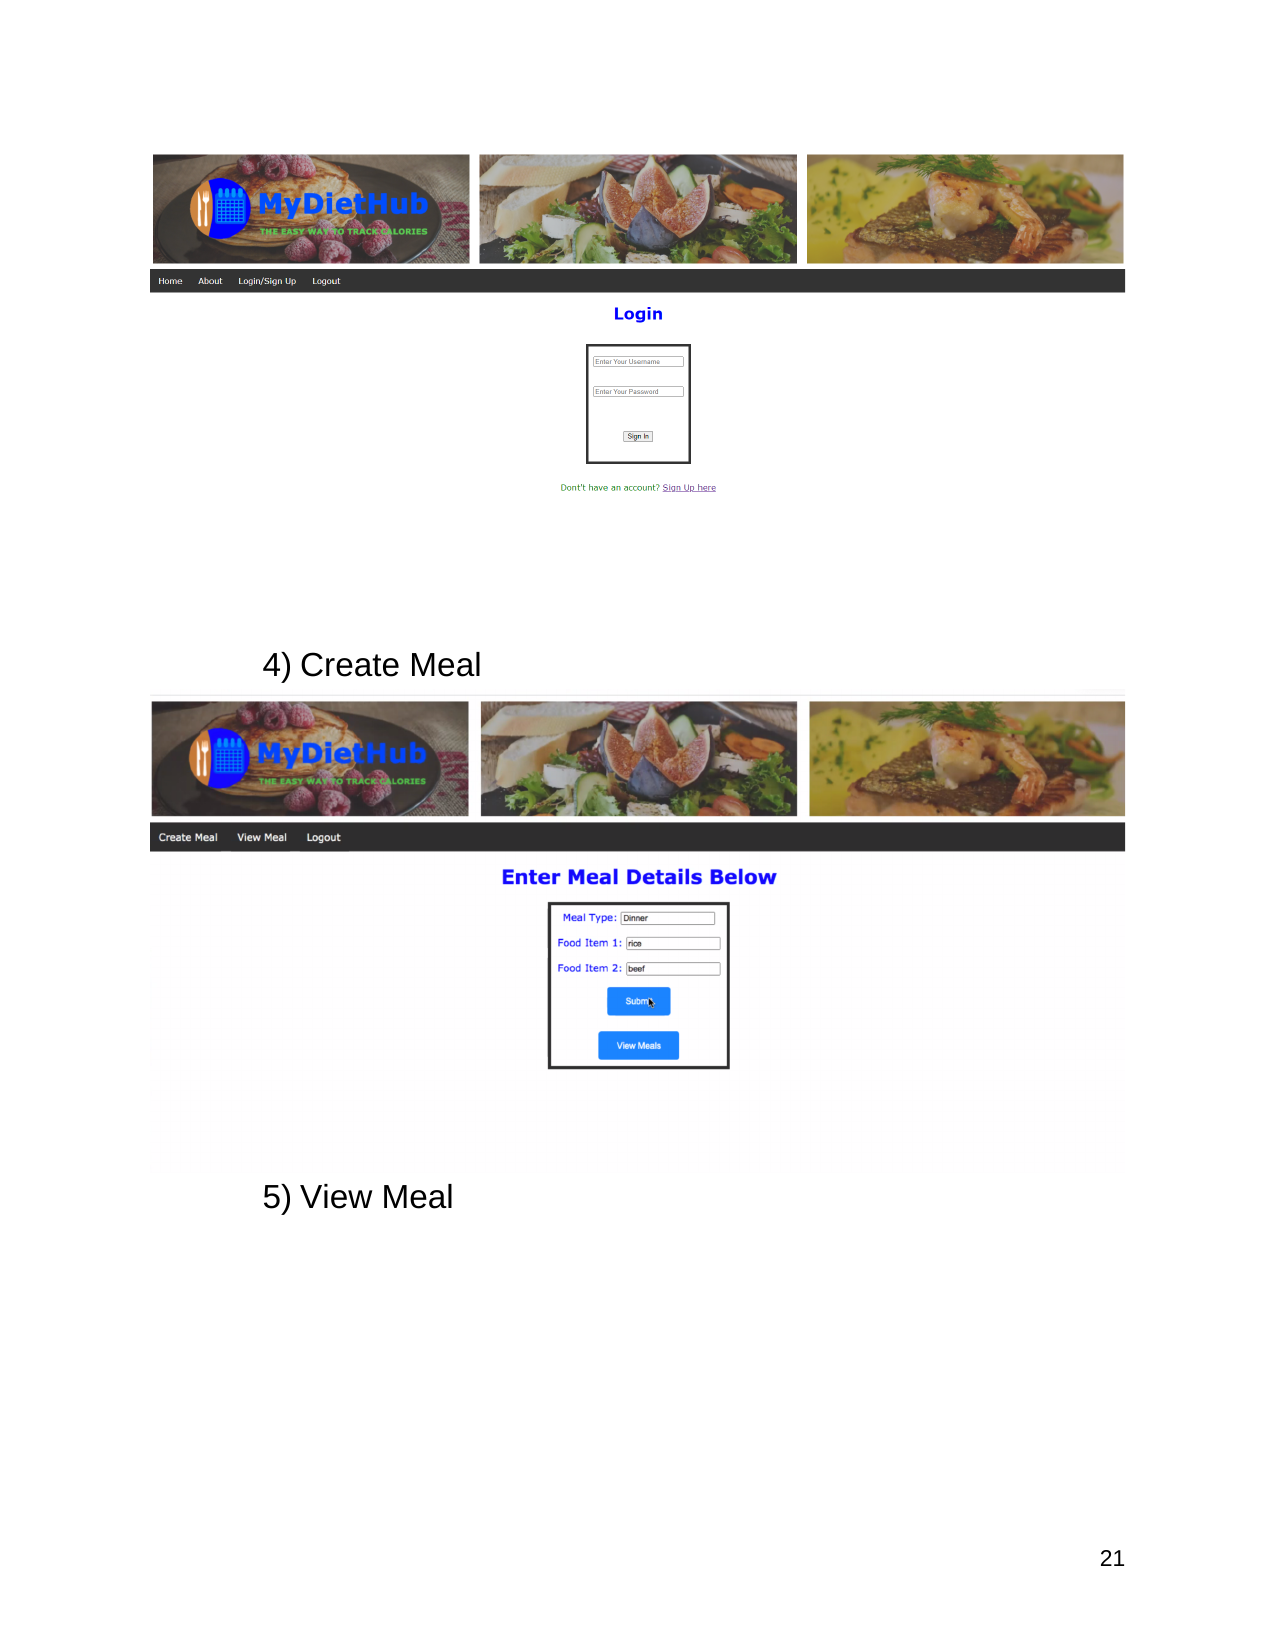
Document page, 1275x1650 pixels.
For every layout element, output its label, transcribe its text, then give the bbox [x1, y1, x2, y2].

list Create Meal [262, 646, 1125, 684]
list View Meal [262, 1177, 1125, 1215]
picture [150, 689, 1125, 1173]
picture [150, 150, 1125, 642]
